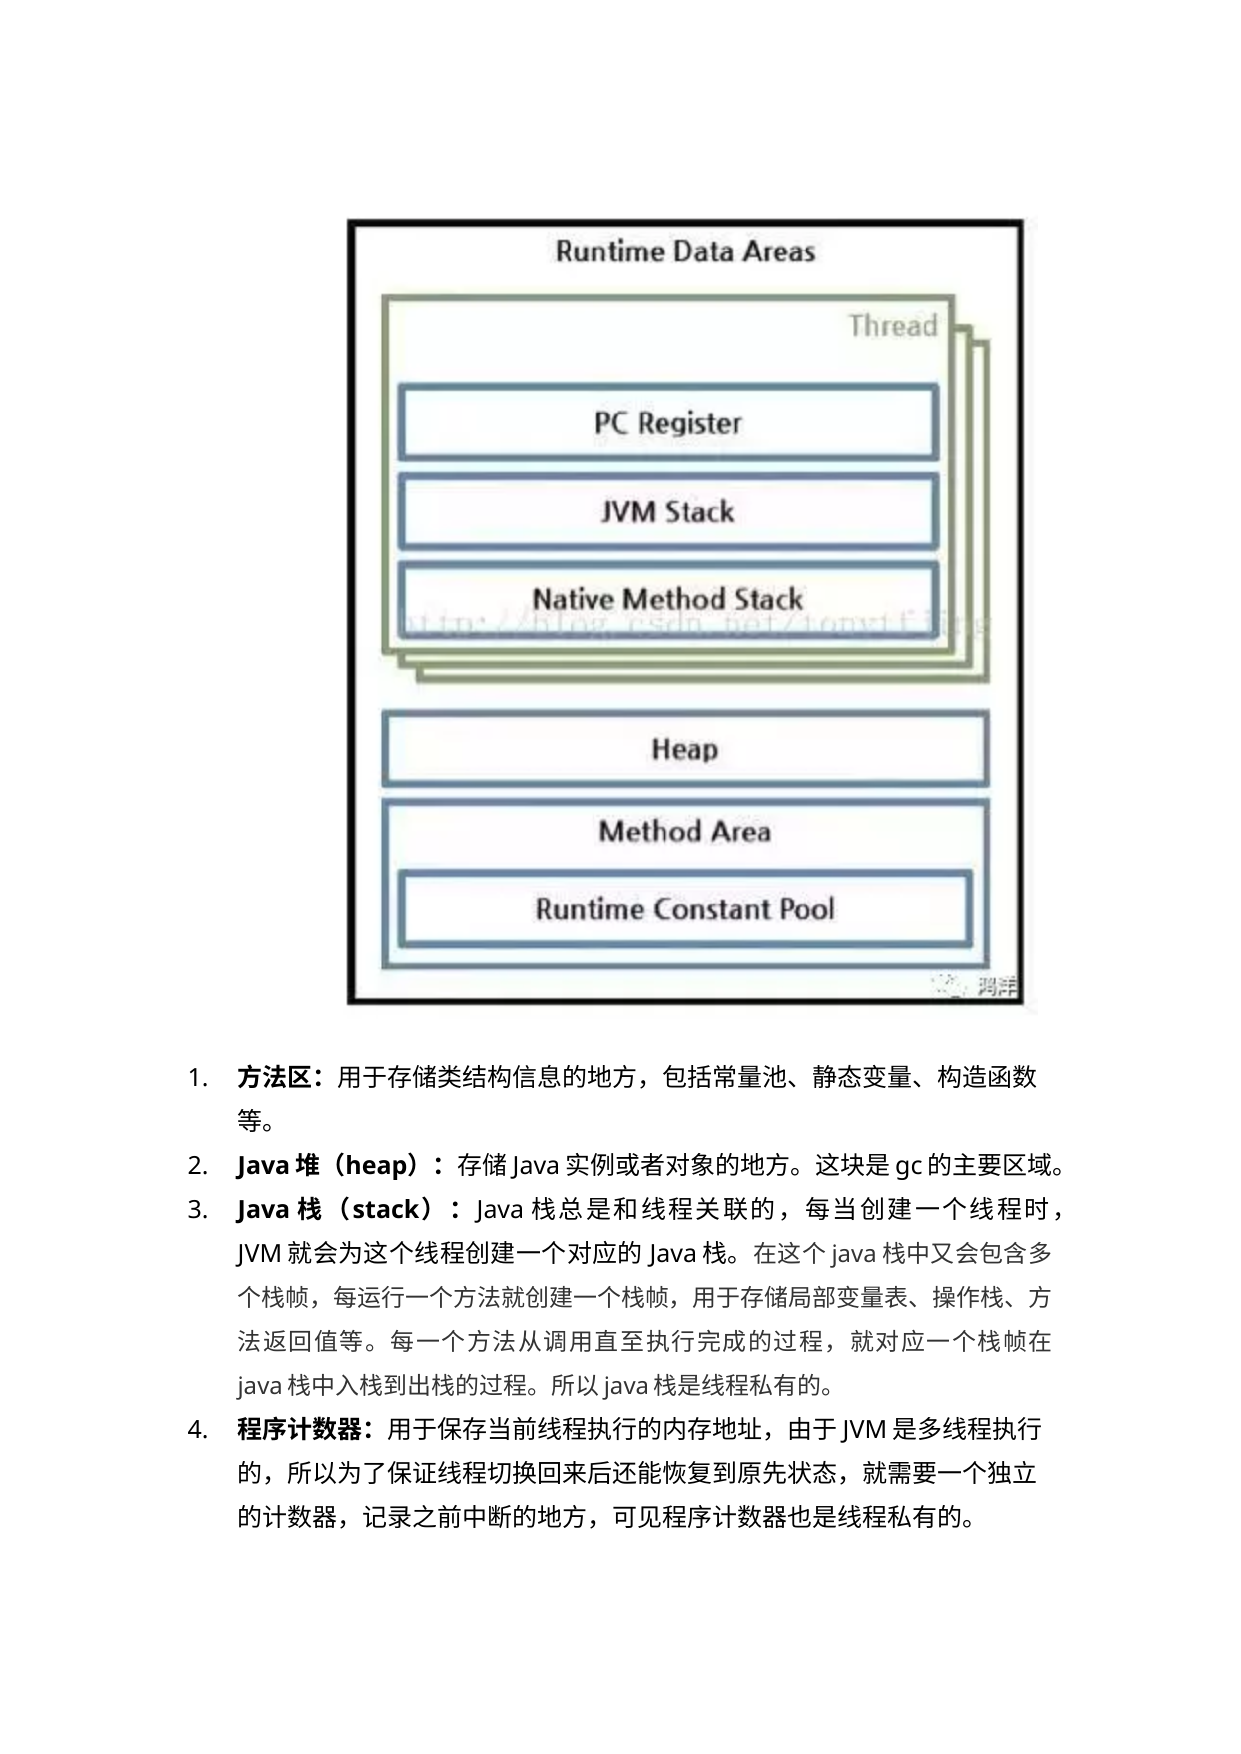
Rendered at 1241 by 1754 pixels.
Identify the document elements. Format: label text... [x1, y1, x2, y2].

list Java栈（stack）：Java栈总是和线程关联的，每当创建一个线程时，JVM就会为这个线程创建一个对应的Java栈。在这个java栈中又会包含多个栈帧，每运行一个方法就创建一个栈帧，用于存储局部变量表、操作栈、方法返回值等。每一个方法从调用直至执行完成的过程，就对应一个栈帧在java栈中入栈到出栈的过程。所以java栈是线程私有的。 [187, 1185, 1053, 1406]
list 方法区：用于存储类结构信息的地方，包括常量池、静态变量、构造函数等。 [187, 1053, 1053, 1141]
list Java堆（heap）：存储Java实例或者对象的地方。这块是gc的主要区域。 [187, 1141, 1053, 1185]
list 程序计数器：用于保存当前线程执行的内存地址，由于JVM是多线程执行的，所以为了保证线程切换回来后还能恢复到原先状态，就需要一个独立的计数器，记录之前中断的地方，可见程序计数器也是线程私有的。 [187, 1406, 1053, 1538]
picture [287, 180, 1208, 1045]
